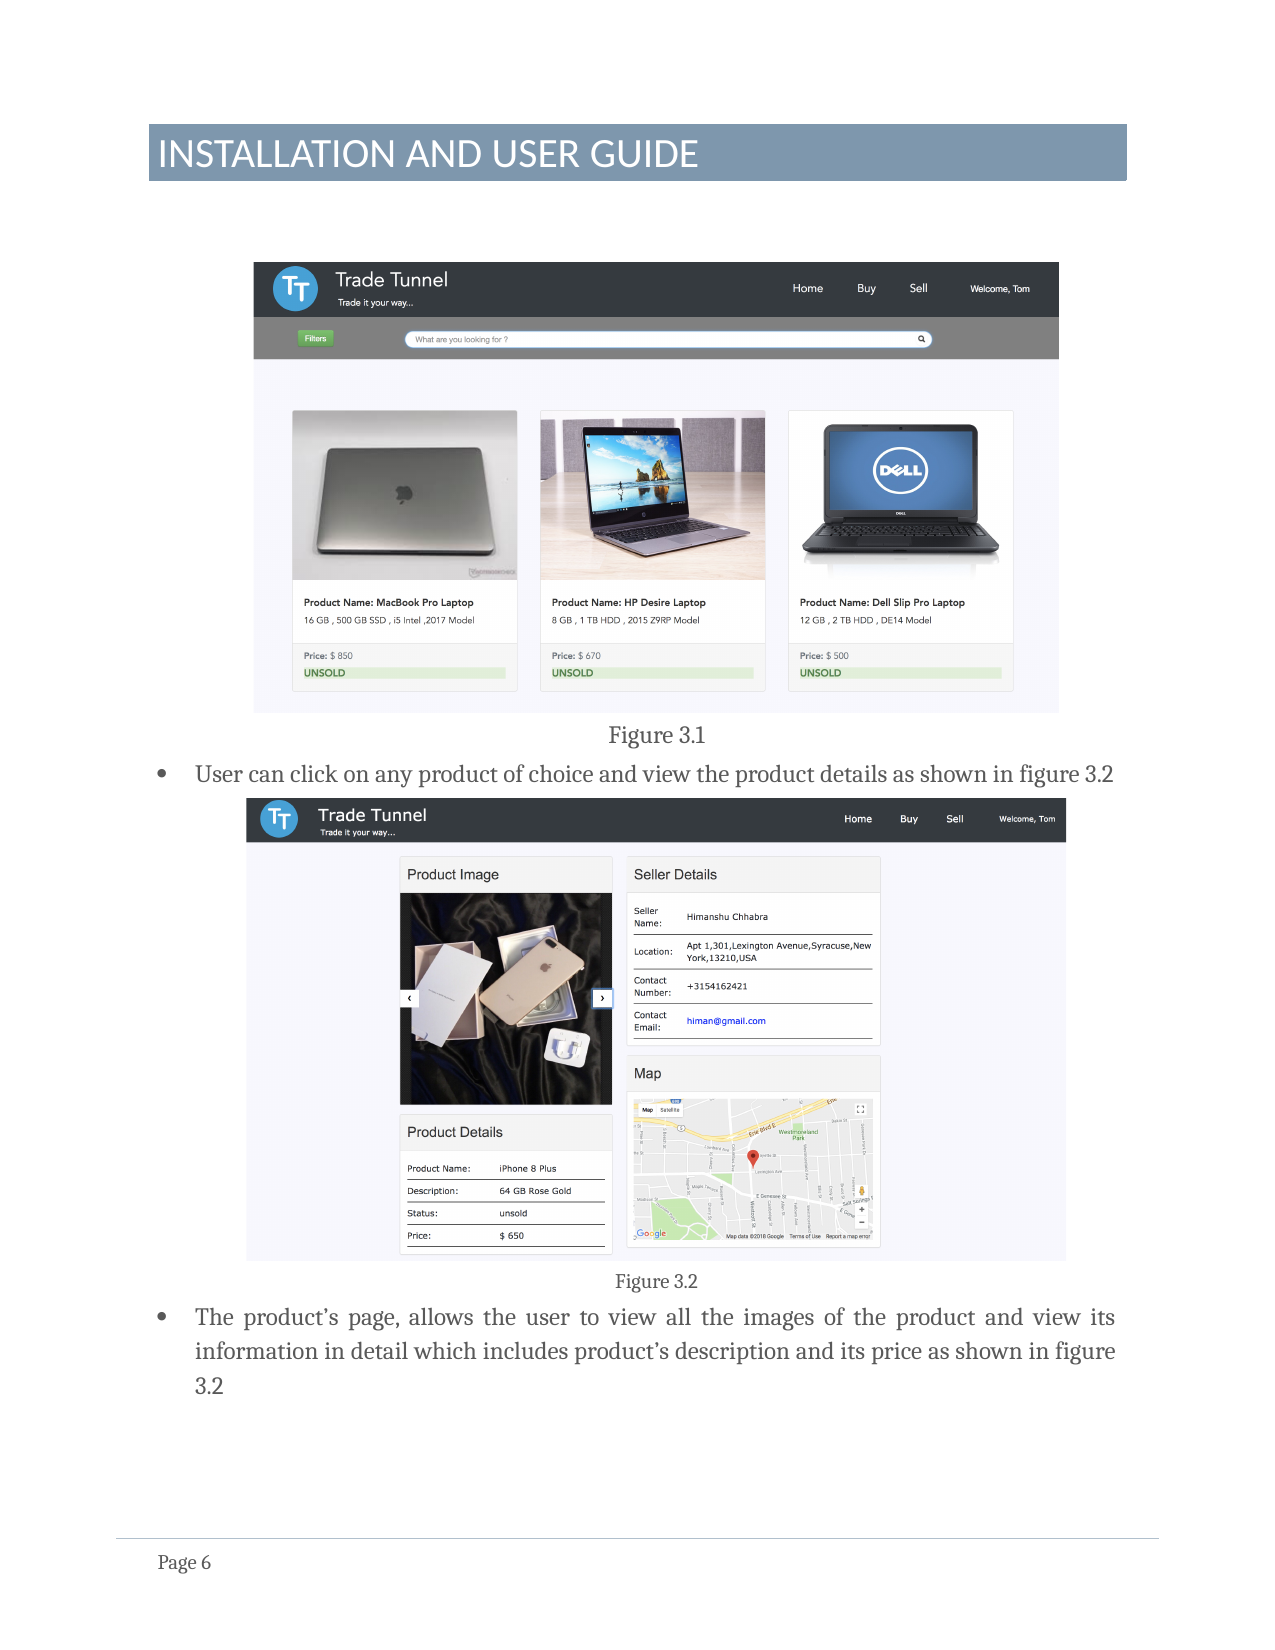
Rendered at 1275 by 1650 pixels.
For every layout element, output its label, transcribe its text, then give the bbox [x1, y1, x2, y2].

picture [246, 798, 1067, 1261]
picture [253, 262, 1059, 713]
list The product’s page, allows the user to view all the images of the product and view its information in detail which includes product’s description and its price as shown in figure 3.2 [157, 1303, 1117, 1400]
list Figure 3.2 [195, 1270, 1117, 1294]
list User can click on any product of choice and view the product details as shown in figure 3.2 [157, 760, 1117, 789]
list Figure 3.1 [195, 721, 1117, 750]
